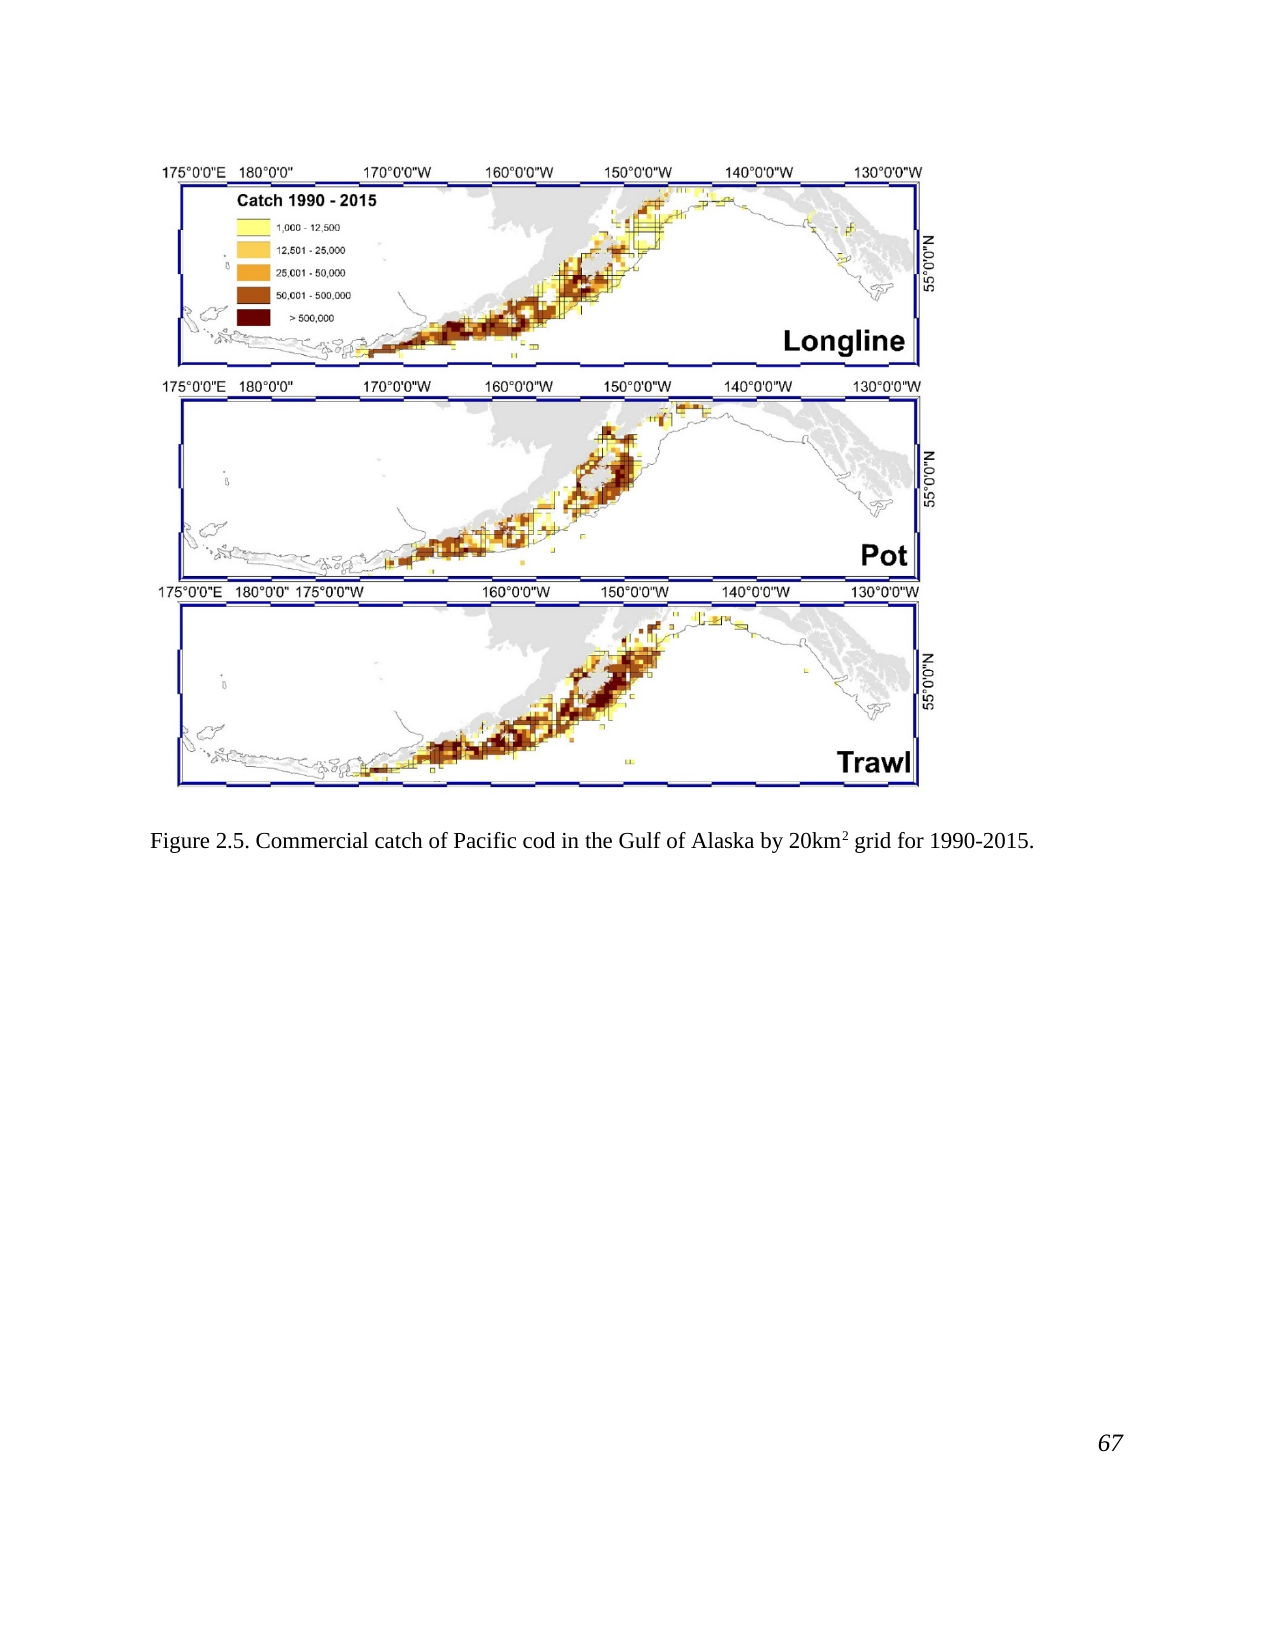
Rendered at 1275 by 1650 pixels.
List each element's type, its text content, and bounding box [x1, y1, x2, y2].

text Figure 2.5. Commercial catch of Pacific cod in the Gulf of Alaska by 20km2 grid for 1990-2015. [150, 828, 1125, 854]
picture [150, 150, 944, 811]
